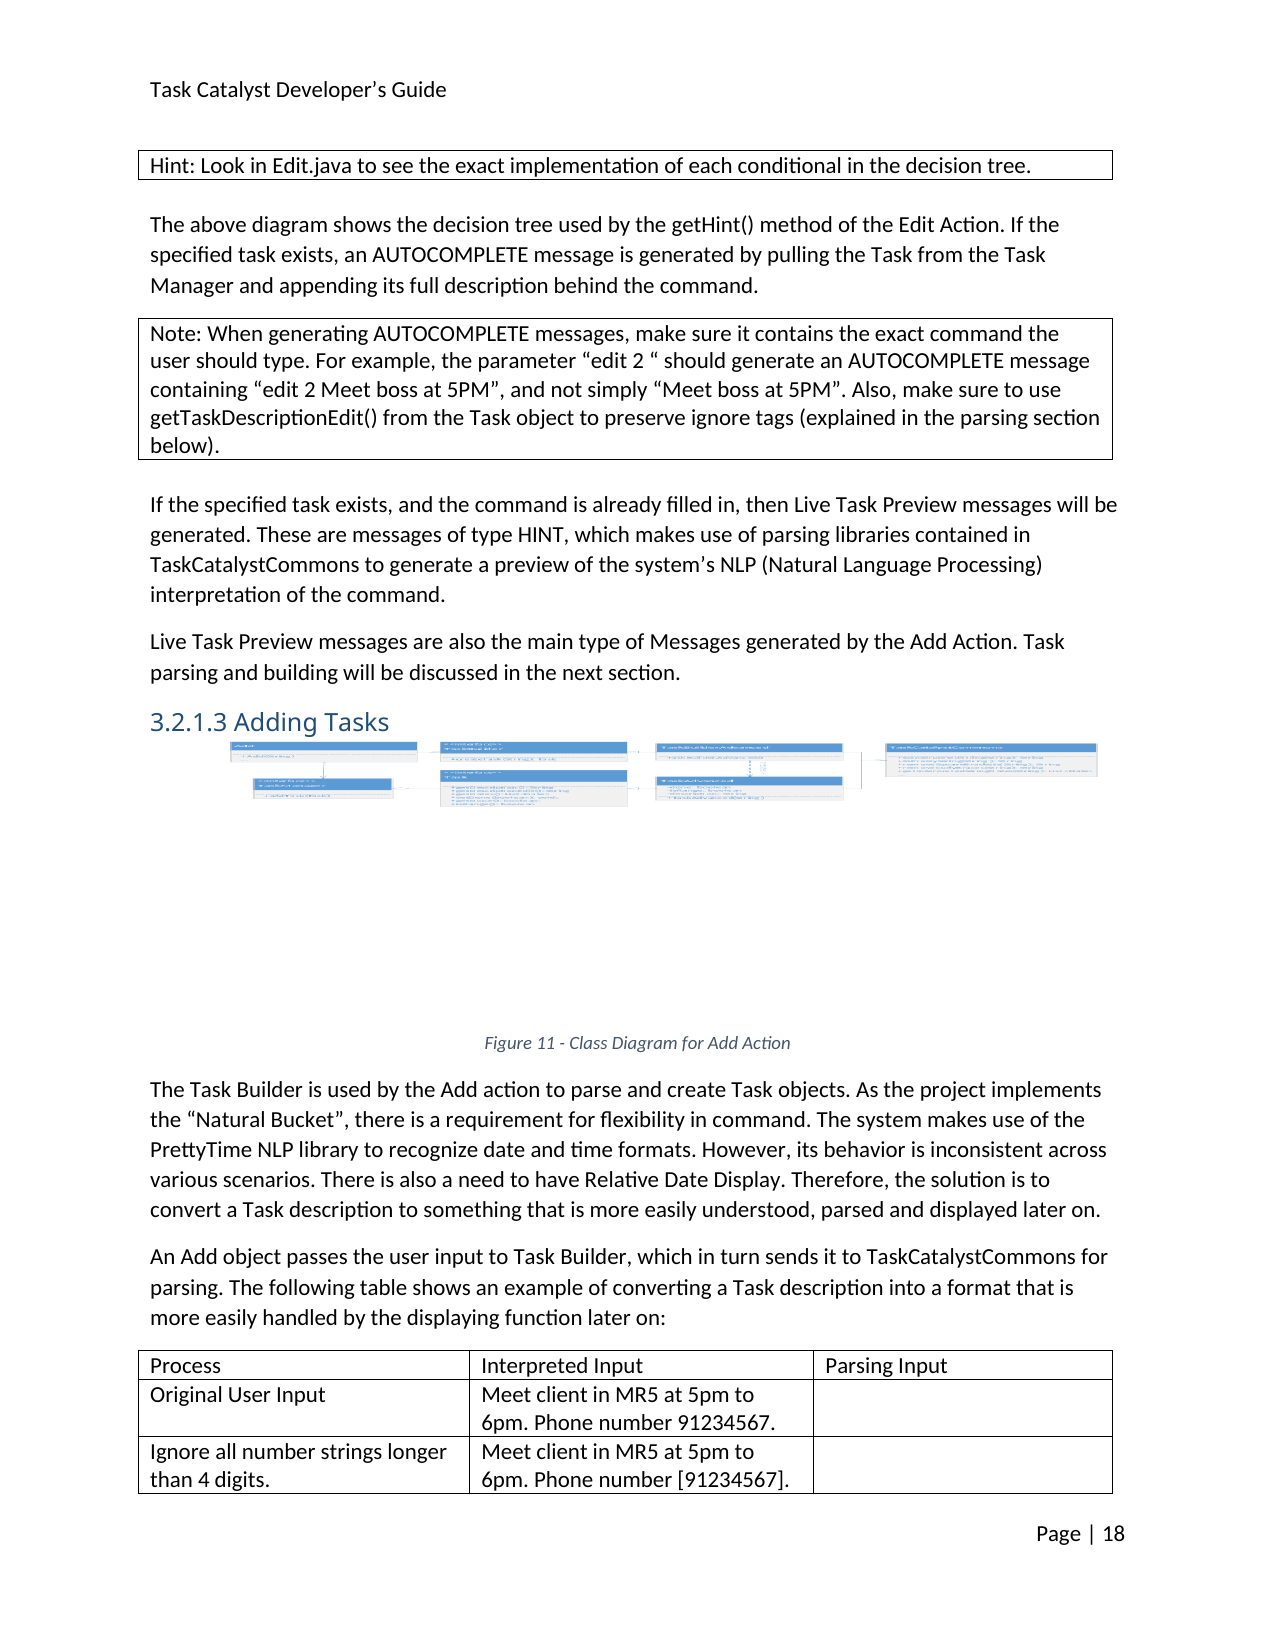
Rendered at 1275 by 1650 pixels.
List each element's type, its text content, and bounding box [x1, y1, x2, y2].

table_cell Meet client in MR5 at 5pm to 6pm. Phone number 91234567. [470, 1380, 813, 1436]
table_cell Meet client in MR5 at 5pm to 6pm. Phone number [91234567]. [470, 1437, 813, 1493]
text If the specified task exists, and the command is already filled in, then Live Task Preview messages will be generated. These are messages of type HINT, which makes use of parsing libraries contained in TaskCatalystCommons to generate a preview of the system’s NLP (Natural Language Processing) interpretation of the command. [150, 460, 1125, 609]
table_header Hint: Look in Edit.java to see the exact implementation of each conditional in the decision tree. [139, 151, 1112, 179]
table_cell [814, 1437, 1112, 1493]
table_cell [814, 1380, 1112, 1436]
table_header Process [139, 1351, 469, 1379]
text The Task Builder is used by the Add action to parse and create Task objects. As the project implements the “Natural Bucket”, there is a requirement for flexibility in command. The system makes use of the PrettyTime NLP library to recognize date and time formats. However, its behavior is inconsistent across various scenarios. There is also a need to have Relative Date Display. Therefore, the solution is to convert a Task description to something that is more easily understood, parsed and displayed later on. [150, 1075, 1125, 1223]
text Live Task Preview messages are also the main type of Messages generated by the Add Action. Task parsing and building will be discussed in the next section. [150, 627, 1125, 686]
subtitle 3.2.1.3 Adding Tasks [150, 704, 1125, 739]
table_header Note: When generating AUTOCOMPLETE messages, make sure it contains the exact command the user should type. For example, the parameter “edit 2 “ should generate an AUTOCOMPLETE message containing “edit 2 Meet boss at 5PM”, and not simply “Meet boss at 5PM”. Also, make sure to use getTaskDescriptionEdit() from the Task object to preserve ignore tags (explained in the parsing section below). [139, 319, 1112, 459]
text An Add object passes the user input to Task Builder, which in turn sends it to TaskCatalystCommons for parsing. The following table shows an example of converting a Task description into a format that is more easily handled by the displaying function later on: [150, 1242, 1125, 1331]
text The above diagram shows the decision tree used by the getHint() method of the Edit Action. If the specified task exists, an AUTOCOMPLETE message is generated by pulling the Task from the Task Manager and appending its full description behind the command. [150, 180, 1125, 299]
table_cell Original User Input [139, 1380, 469, 1436]
table_header Interpreted Input [470, 1351, 813, 1379]
table_cell Ignore all number strings longer than 4 digits. [139, 1437, 469, 1493]
table_header Parsing Input [814, 1351, 1112, 1379]
